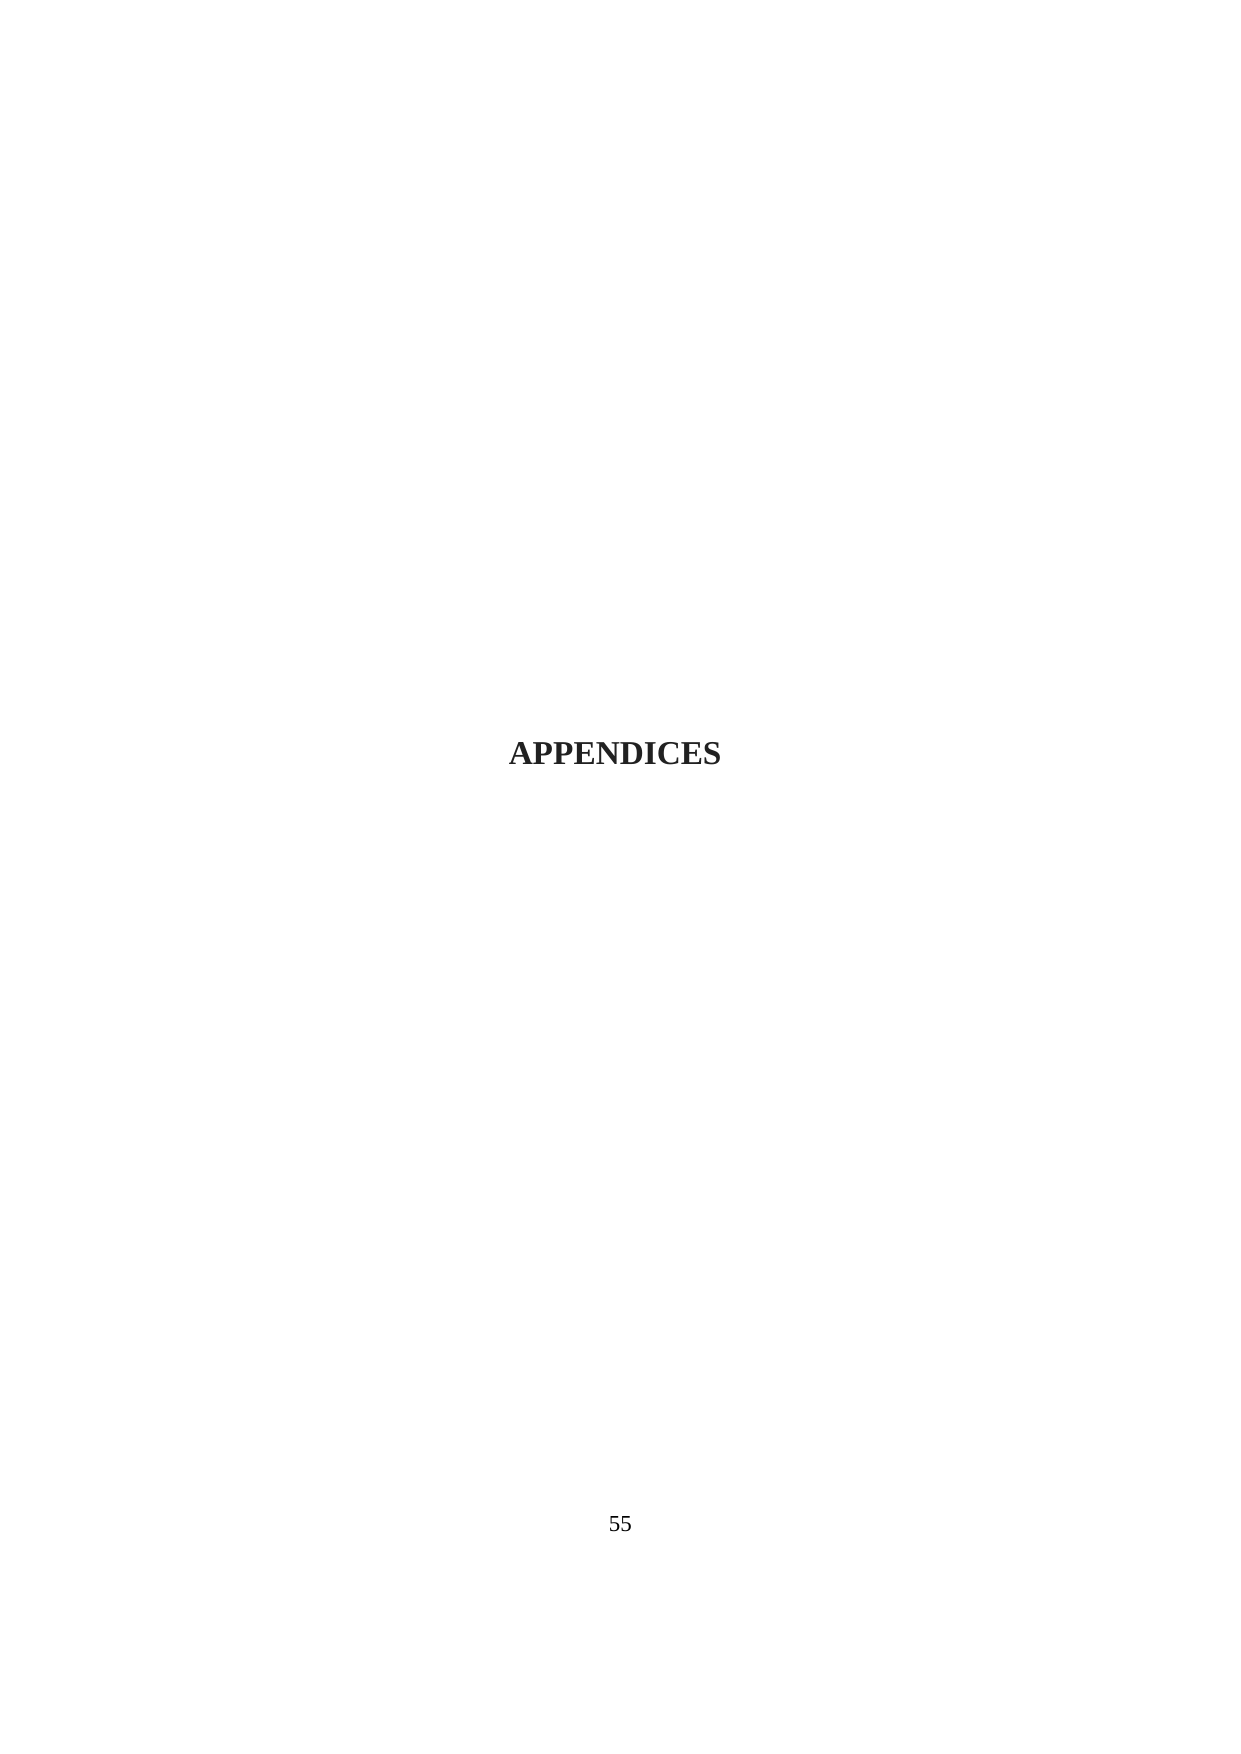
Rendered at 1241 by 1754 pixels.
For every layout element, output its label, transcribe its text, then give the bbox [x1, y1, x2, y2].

subtitle APPENDICES [246, 734, 983, 772]
